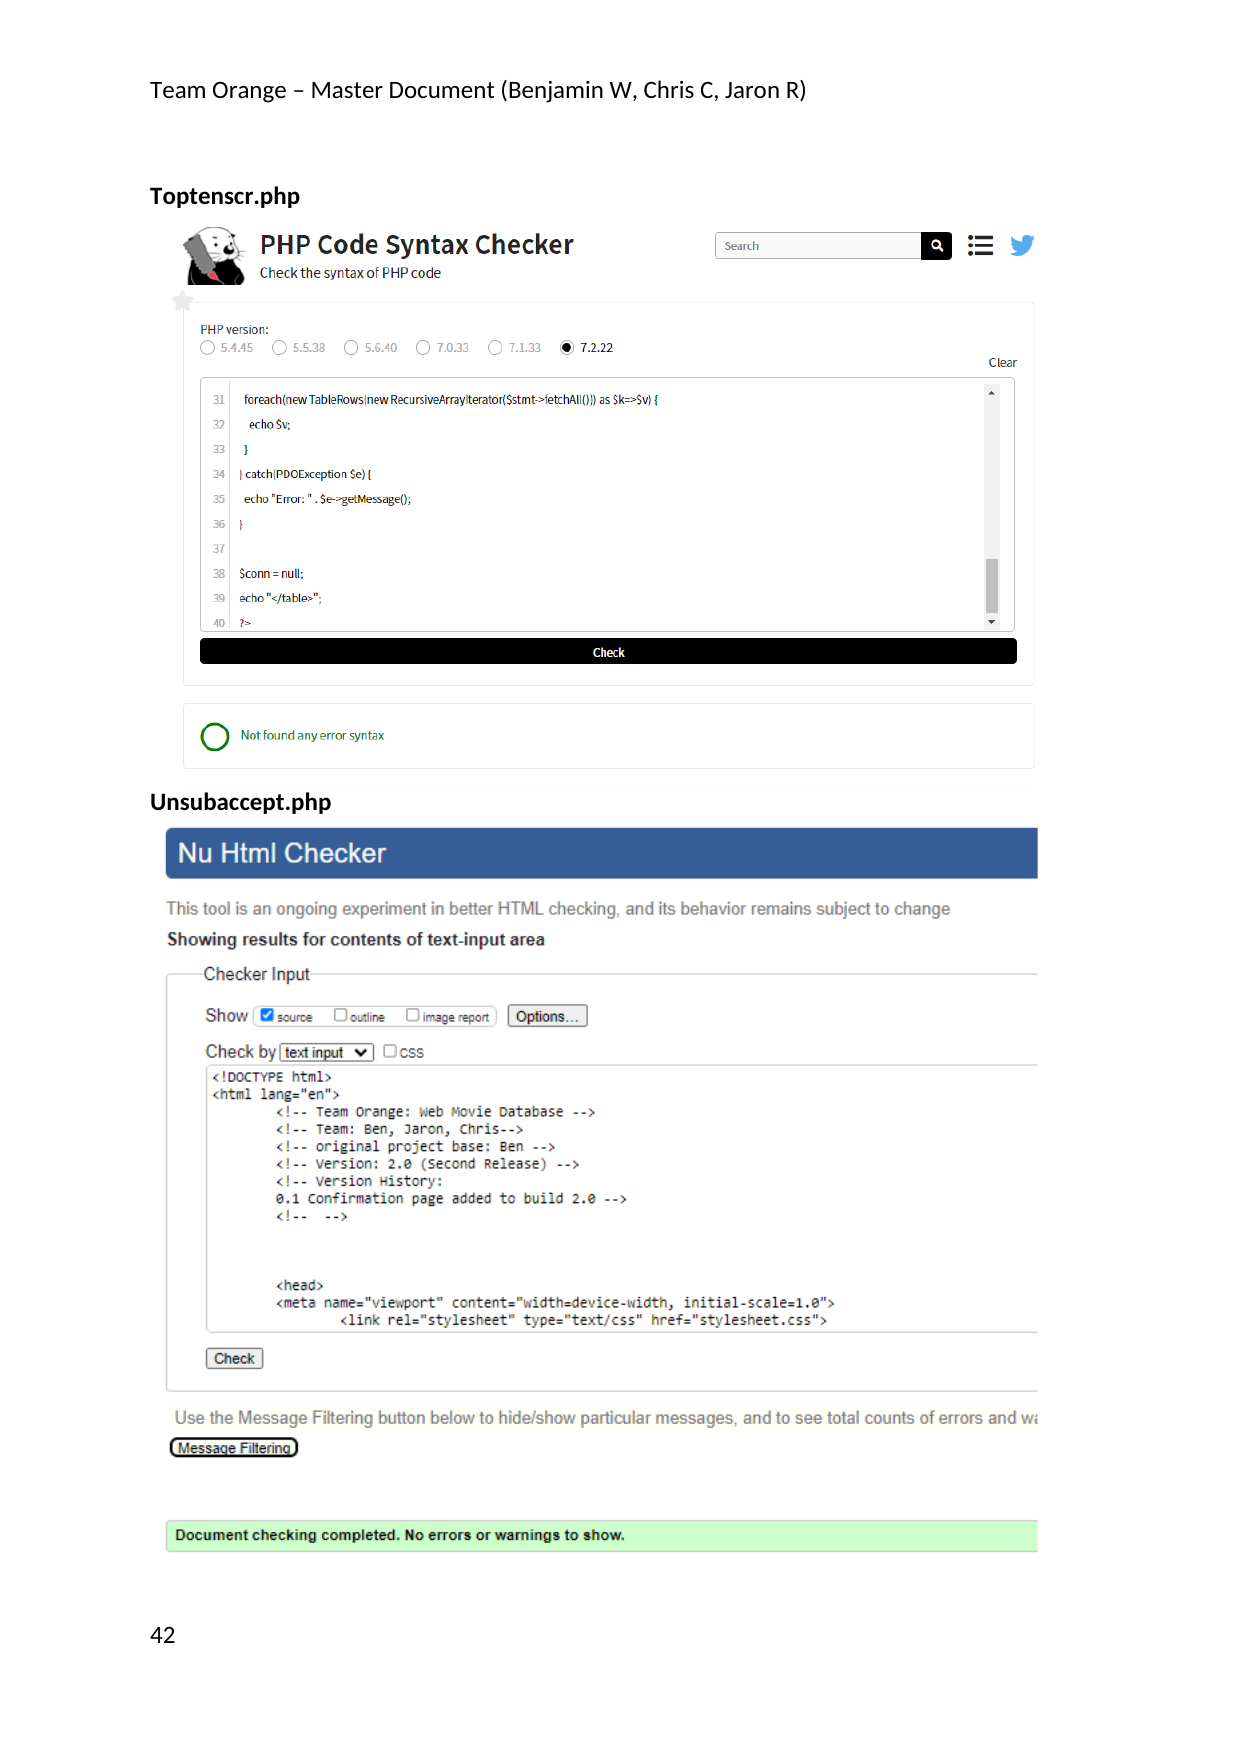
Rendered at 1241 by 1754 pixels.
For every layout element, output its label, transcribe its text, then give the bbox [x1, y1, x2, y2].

picture [150, 816, 1038, 1567]
text Unsubaccept.php [150, 786, 1090, 816]
picture [150, 211, 1091, 786]
text Toptenscr.php [150, 181, 1090, 211]
